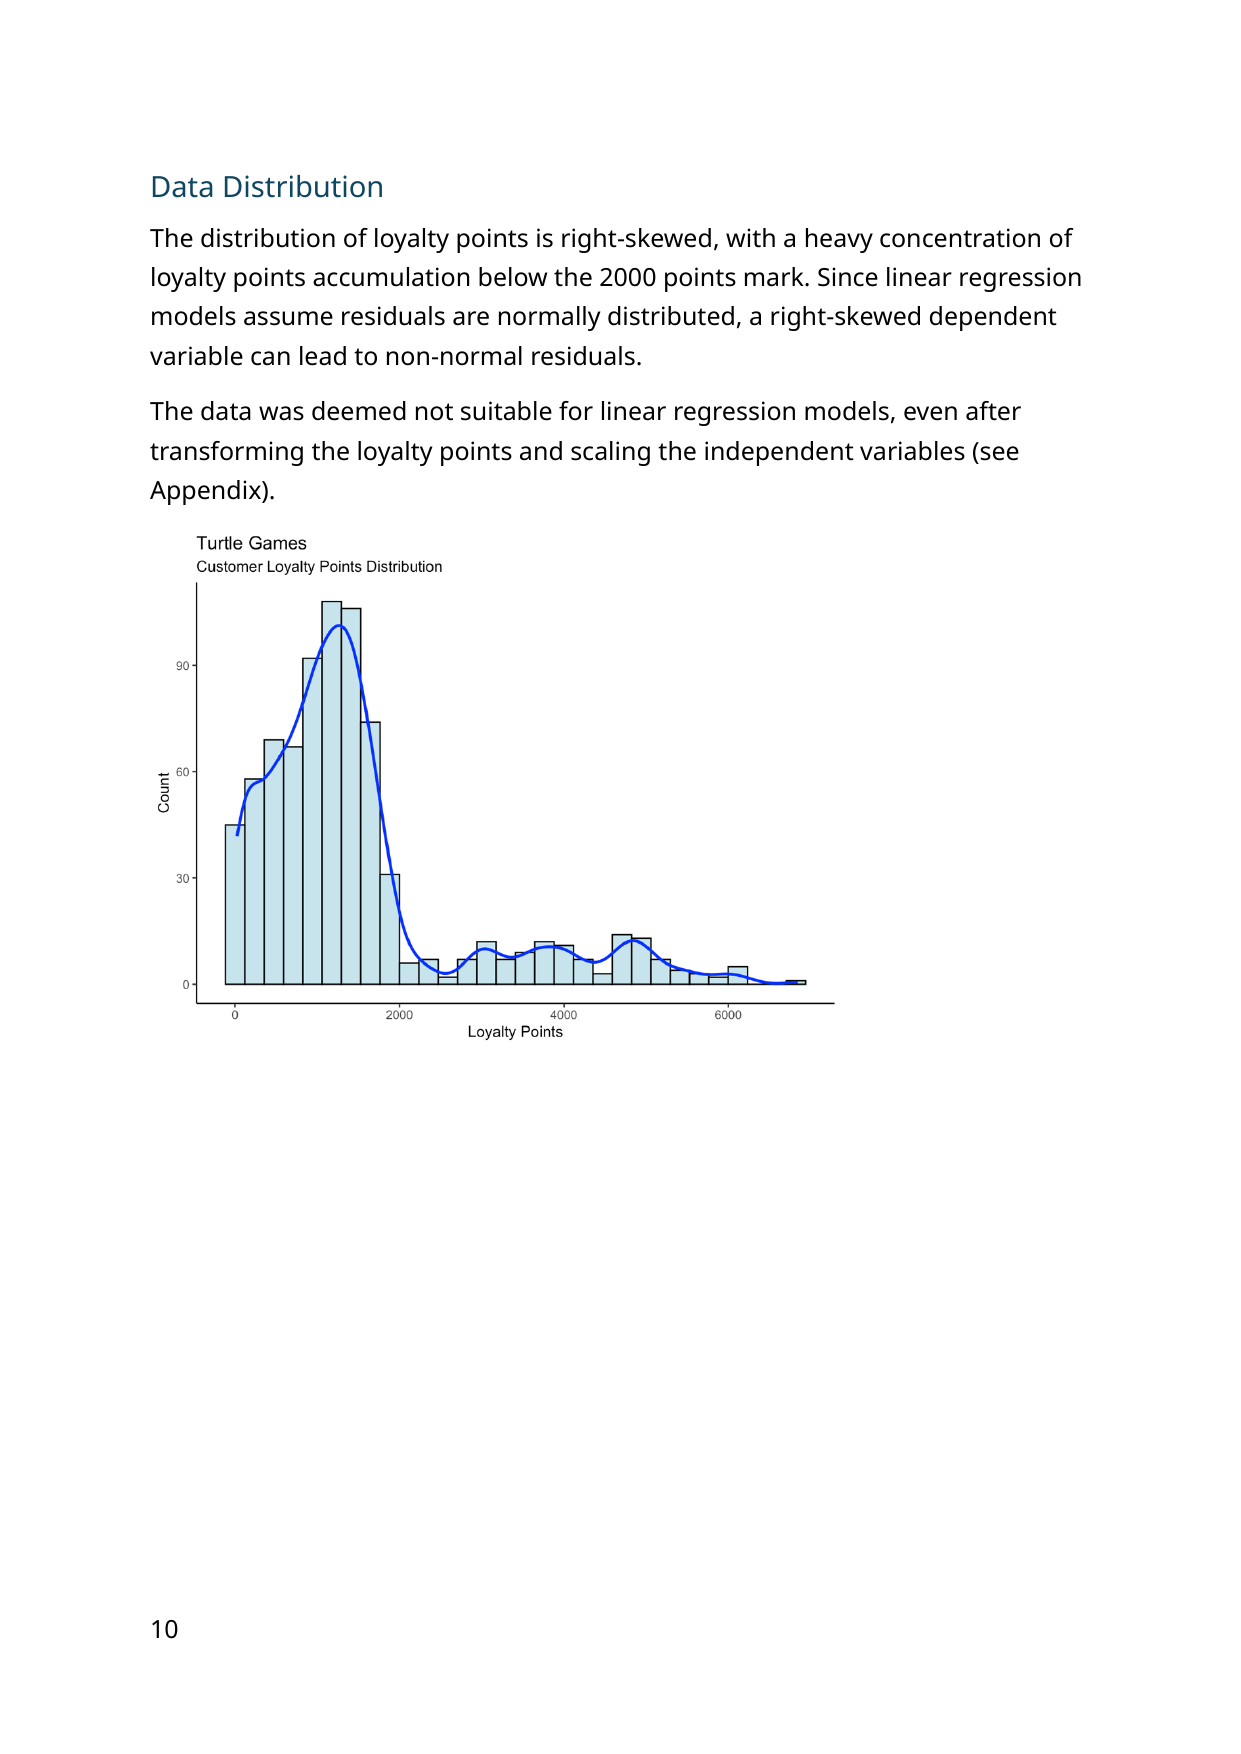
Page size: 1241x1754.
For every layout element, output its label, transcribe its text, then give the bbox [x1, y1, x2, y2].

text The data was deemed not suitable for linear regression models, even after transforming the loyalty points and scaling the independent variables (see Appendix). [150, 394, 1090, 506]
subtitle Data Distribution [150, 167, 1090, 206]
picture [150, 528, 842, 1047]
text The distribution of loyalty points is right-skewed, with a heavy concentration of loyalty points accumulation below the 2000 points mark. Since linear regression models assume residuals are normally distributed, a right-skewed dependent variable can lead to non-normal residuals. [150, 221, 1090, 372]
